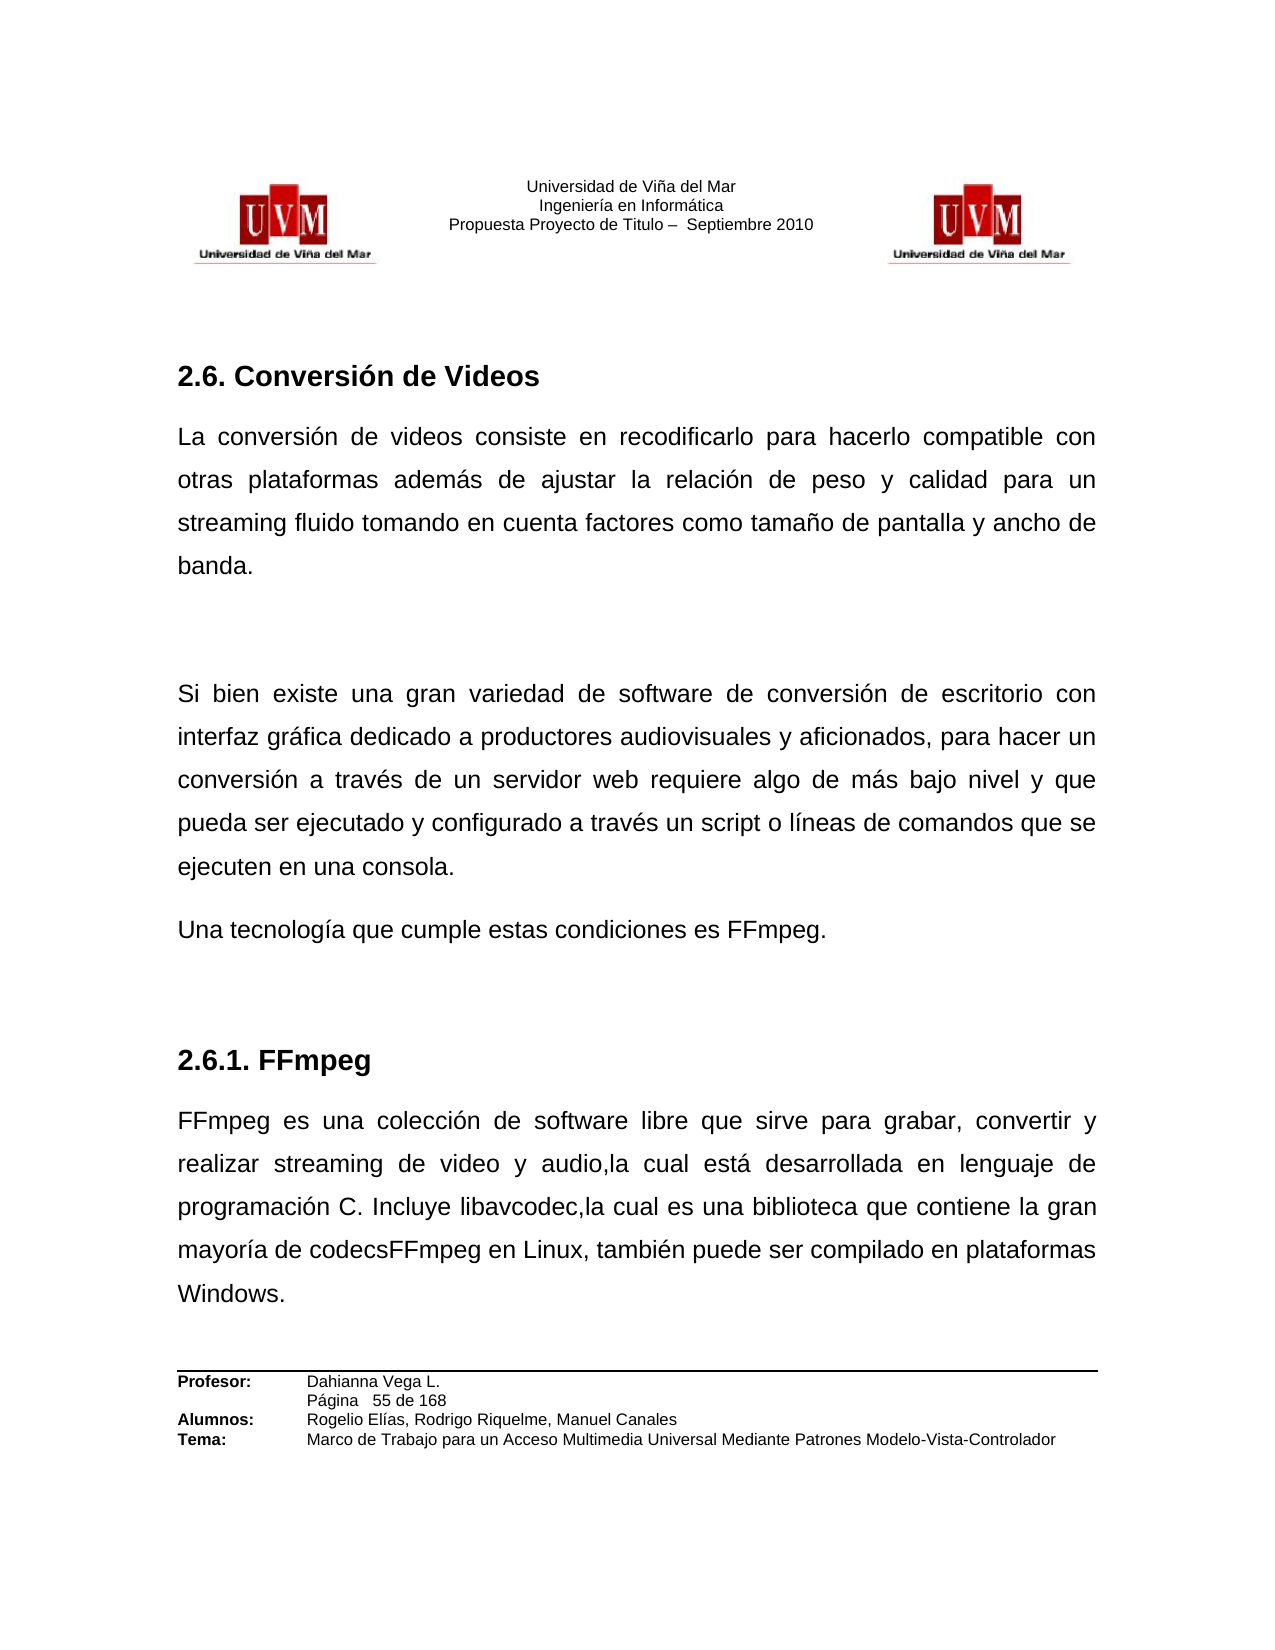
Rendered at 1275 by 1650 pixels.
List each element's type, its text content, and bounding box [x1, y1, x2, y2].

picture [177, 176, 390, 267]
picture [871, 176, 1084, 267]
text Si bien existe una gran variedad de software de conversión de escritorio con interfaz gráfica dedicado a productores audiovisuales y aficionados, para hacer un conversión a través de un servidor web requiere algo de más bajo nivel y que pueda ser ejecutado y configurado a través un script o líneas de comandos que se ejecuten en una consola. [177, 679, 1098, 880]
subtitle 2.6. Conversión de Videos [177, 359, 1098, 392]
text Una tecnología que cumple estas condiciones es FFmpeg. [177, 915, 1098, 944]
subtitle 2.6.1. FFmpeg [177, 1043, 1098, 1077]
text La conversión de videos consiste en recodificarlo para hacerlo compatible con otras plataformas además de ajustar la relación de peso y calidad para un streaming fluido tomando en cuenta factores como tamaño de pantalla y ancho de banda. [177, 422, 1098, 580]
text FFmpeg es una colección de software libre que sirve para grabar, convertir y realizar streaming de video y audio,la cual está desarrollada en lenguaje de programación C. Incluye libavcodec,la cual es una biblioteca que contiene la gran mayoría de codecsFFmpeg en Linux, también puede ser compilado en plataformas Windows. [177, 1106, 1098, 1307]
